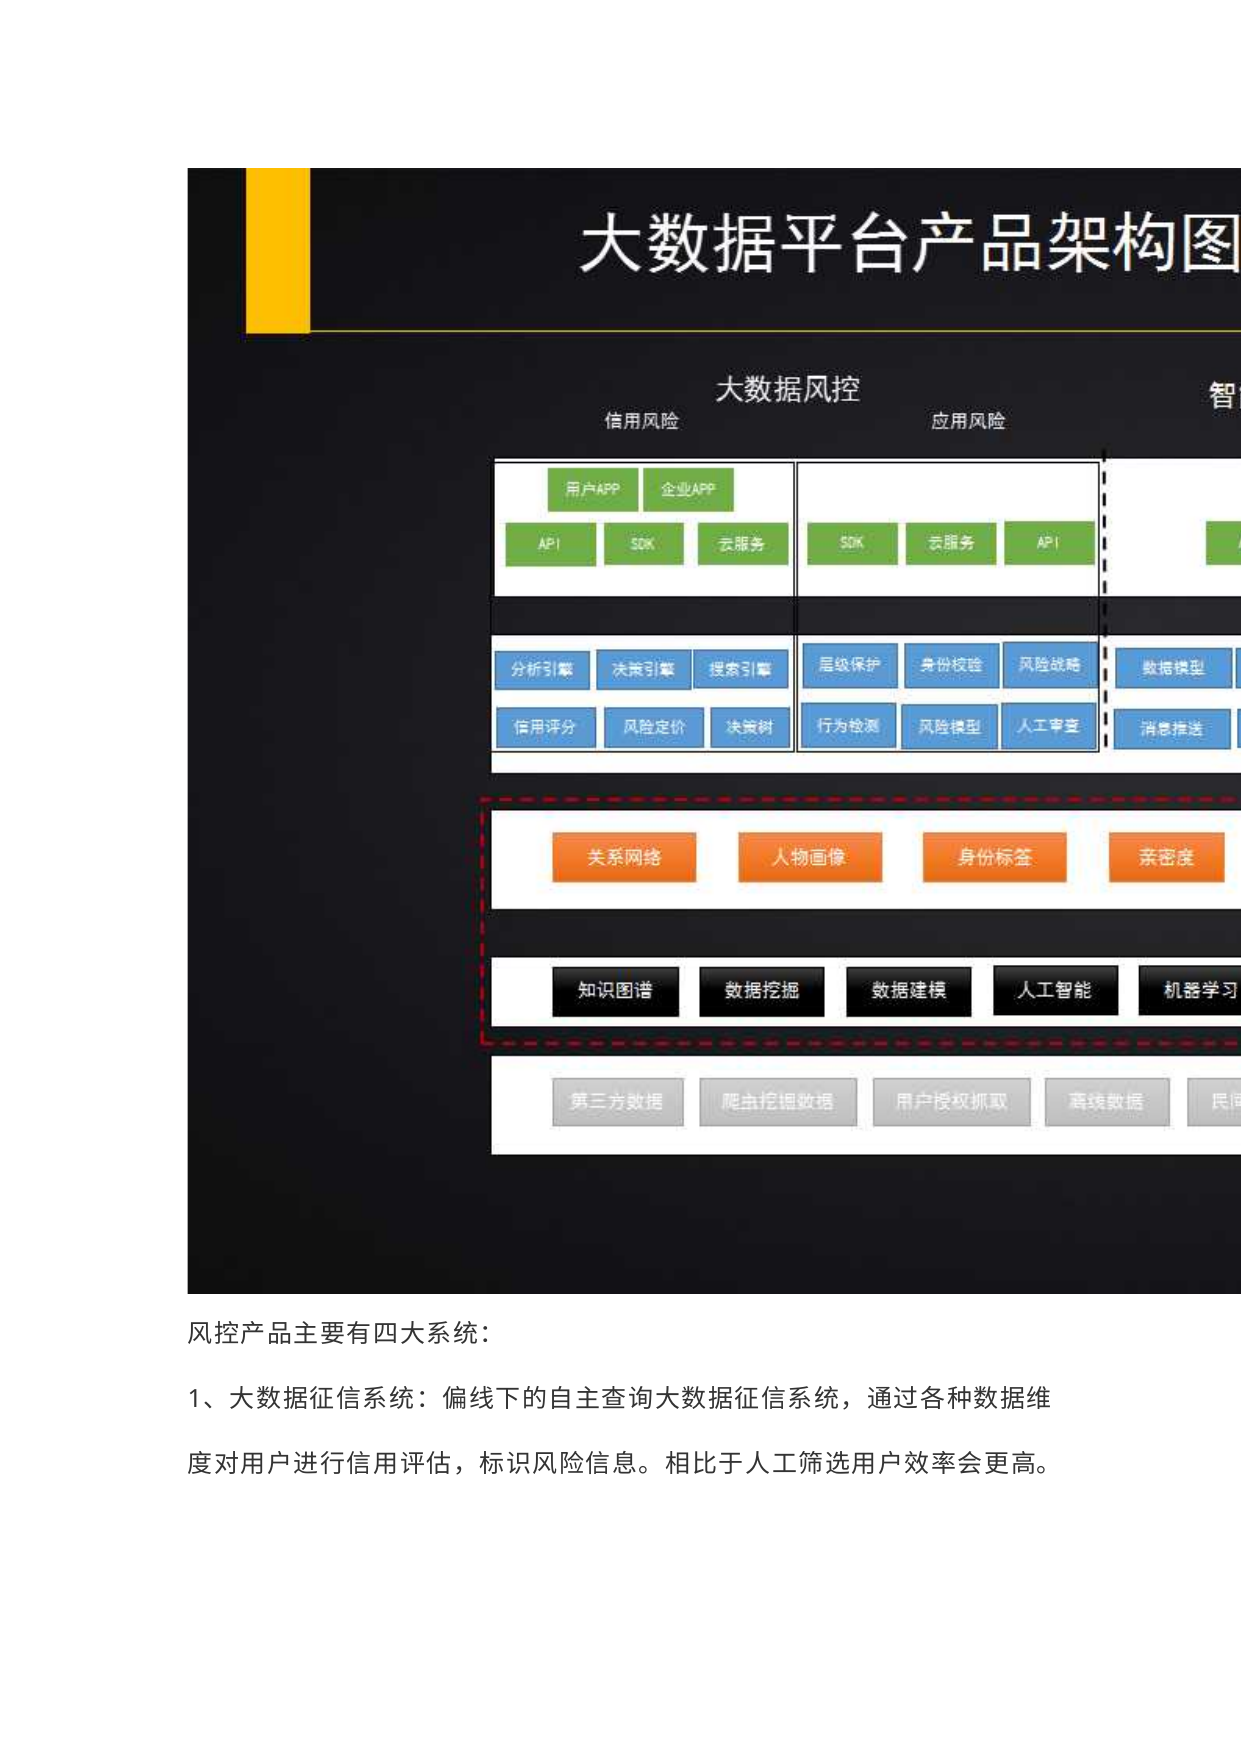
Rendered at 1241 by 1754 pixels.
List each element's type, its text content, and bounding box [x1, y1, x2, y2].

text 1、大数据征信系统：偏线下的自主查询大数据征信系统，通过各种数据维度对用户进行信用评估，标识风险信息。相比于人工筛选用户效率会更高。 [187, 1364, 1053, 1494]
text 风控产品主要有四大系统： [187, 1299, 1053, 1364]
picture [187, 168, 1241, 1294]
